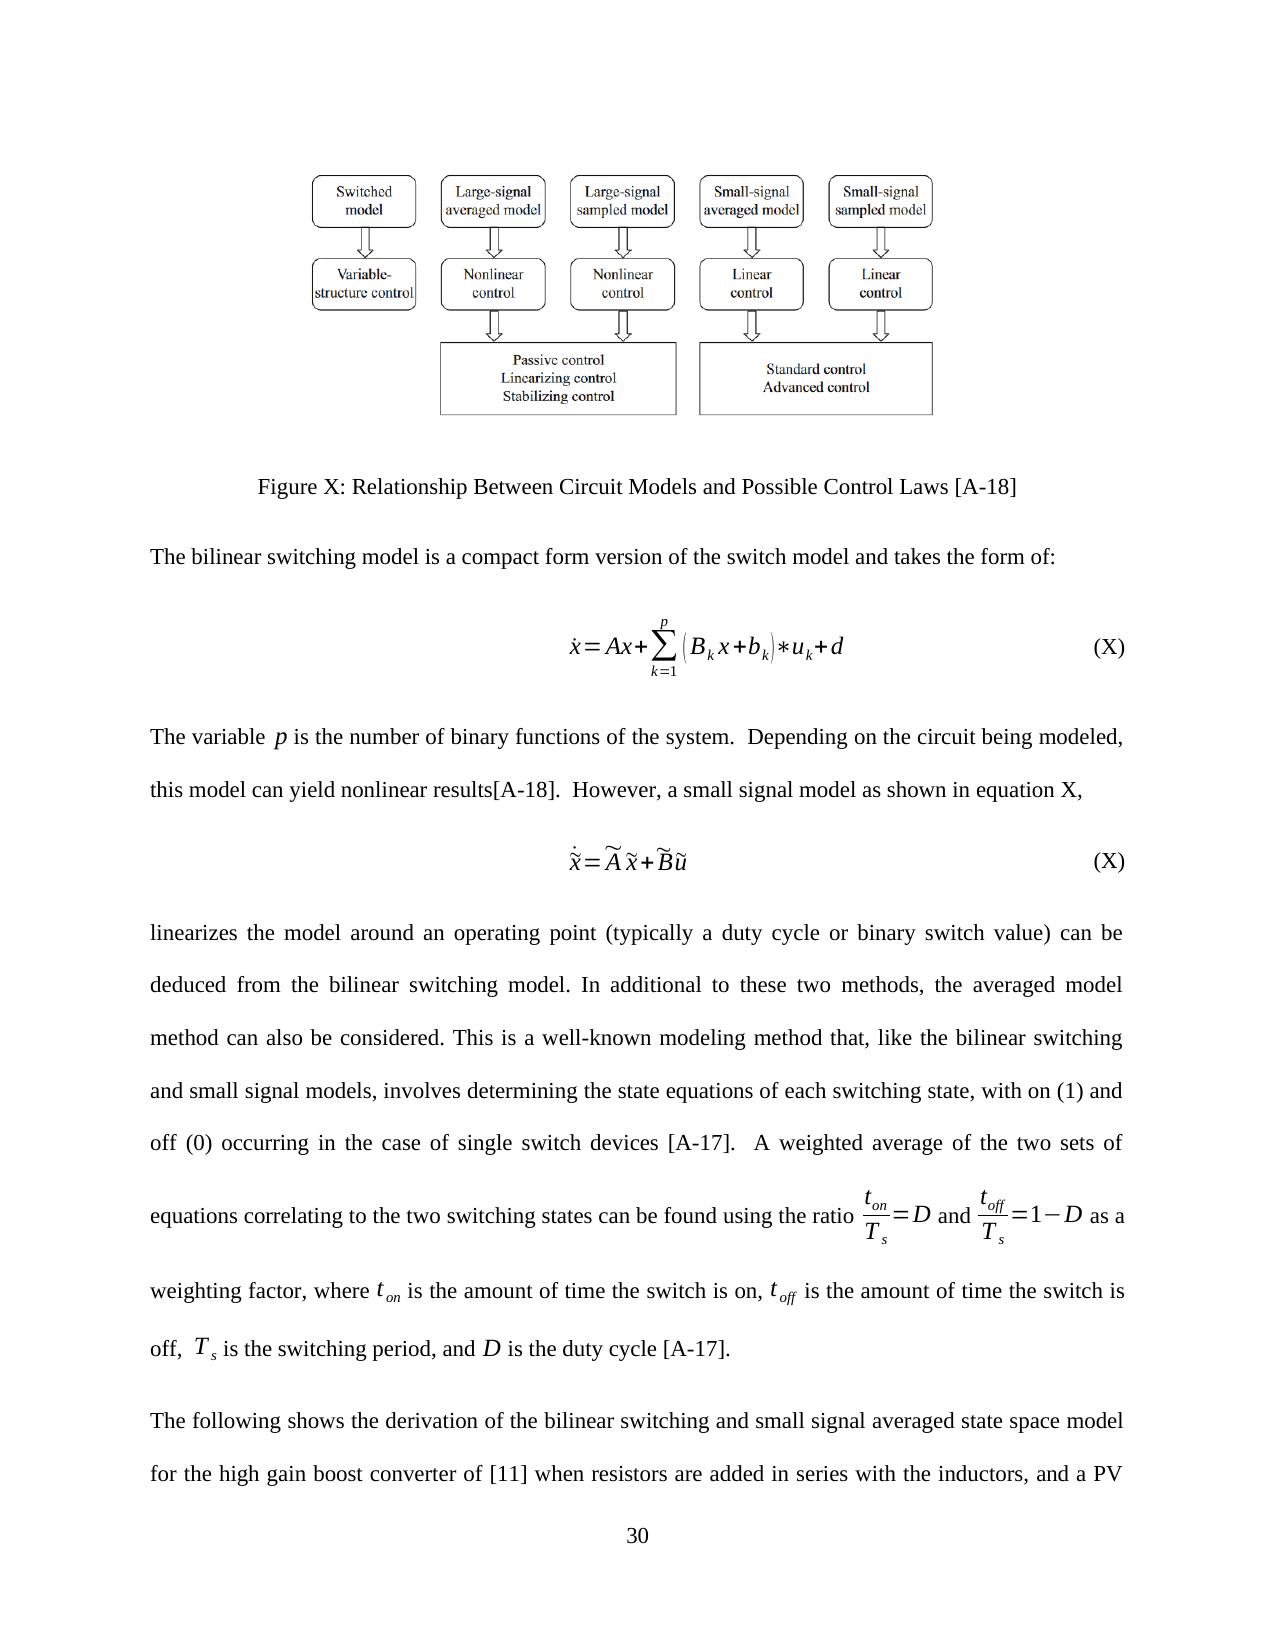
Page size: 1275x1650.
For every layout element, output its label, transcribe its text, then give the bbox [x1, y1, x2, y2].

text (X) [150, 846, 1125, 876]
picture [301, 150, 975, 429]
text The variable is the number of binary functions of the system. Depending on the circuit being modeled, this model can yield nonlinear results[A-18]. However, a small signal model as shown in equation X, [150, 722, 1125, 803]
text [150, 1407, 1125, 1486]
text (X) [150, 612, 1125, 679]
text Figure X: Relationship Between Circuit Models and Possible Control Laws [A-18] [150, 473, 1125, 500]
text The bilinear switching model is a compact form version of the switch model and takes the form of: [150, 543, 1125, 569]
text linearizes the model around an operating point (typically a duty cycle or binary switch value) can be deduced from the bilinear switching model. In additional to these two methods, the averaged model method can also be considered. This is a well-known modeling method that, like the bilinear switching and small signal models, involves determining the state equations of each switching state, with on (1) and off (0) occurring in the case of single switch devices [A-17]. A weighted average of the two sets of equations correlating to the two switching states can be found using the ratio and as a weighting factor, where is the amount of time the switch is on, is the amount of time the switch is off, is the switching period, and is the duty cycle [A-17]. [150, 919, 1125, 1364]
